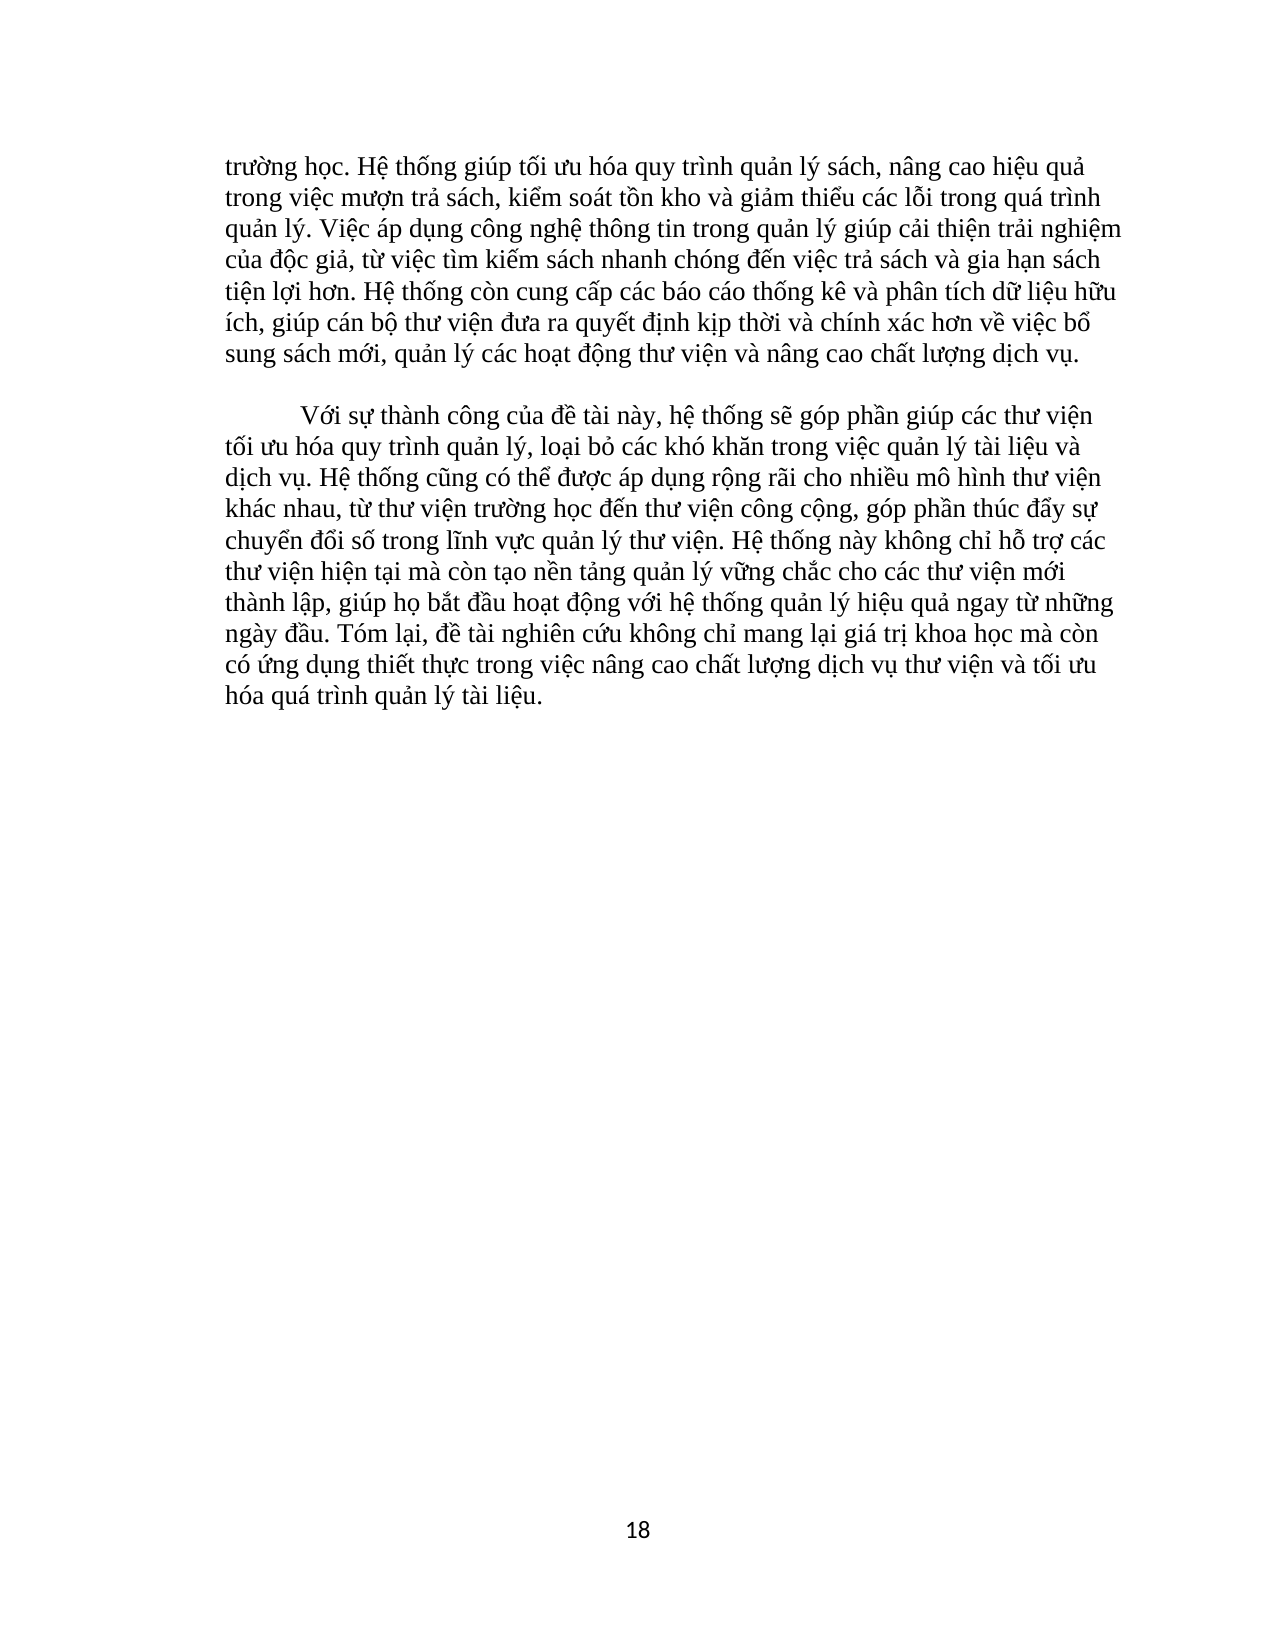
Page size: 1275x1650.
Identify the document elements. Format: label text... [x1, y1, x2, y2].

list Với sự thành công của đề tài này, hệ thống sẽ góp phần giúp các thư viện tối ưu hóa quy trình quản lý, loại bỏ các khó khăn trong việc quản lý tài liệu và dịch vụ. Hệ thống cũng có thể được áp dụng rộng rãi cho nhiều mô hình thư viện khác nhau, từ thư viện trường học đến thư viện công cộng, góp phần thúc đẩy sự chuyển đổi số trong lĩnh vực quản lý thư viện. Hệ thống này không chỉ hỗ trợ các thư viện hiện tại mà còn tạo nền tảng quản lý vững chắc cho các thư viện mới thành lập, giúp họ bắt đầu hoạt động với hệ thống quản lý hiệu quả ngay từ những ngày đầu. Tóm lại, đề tài nghiên cứu không chỉ mang lại giá trị khoa học mà còn có ứng dụng thiết thực trong việc nâng cao chất lượng dịch vụ thư viện và tối ưu hóa quá trình quản lý tài liệu. [225, 399, 1125, 711]
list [225, 150, 1125, 368]
